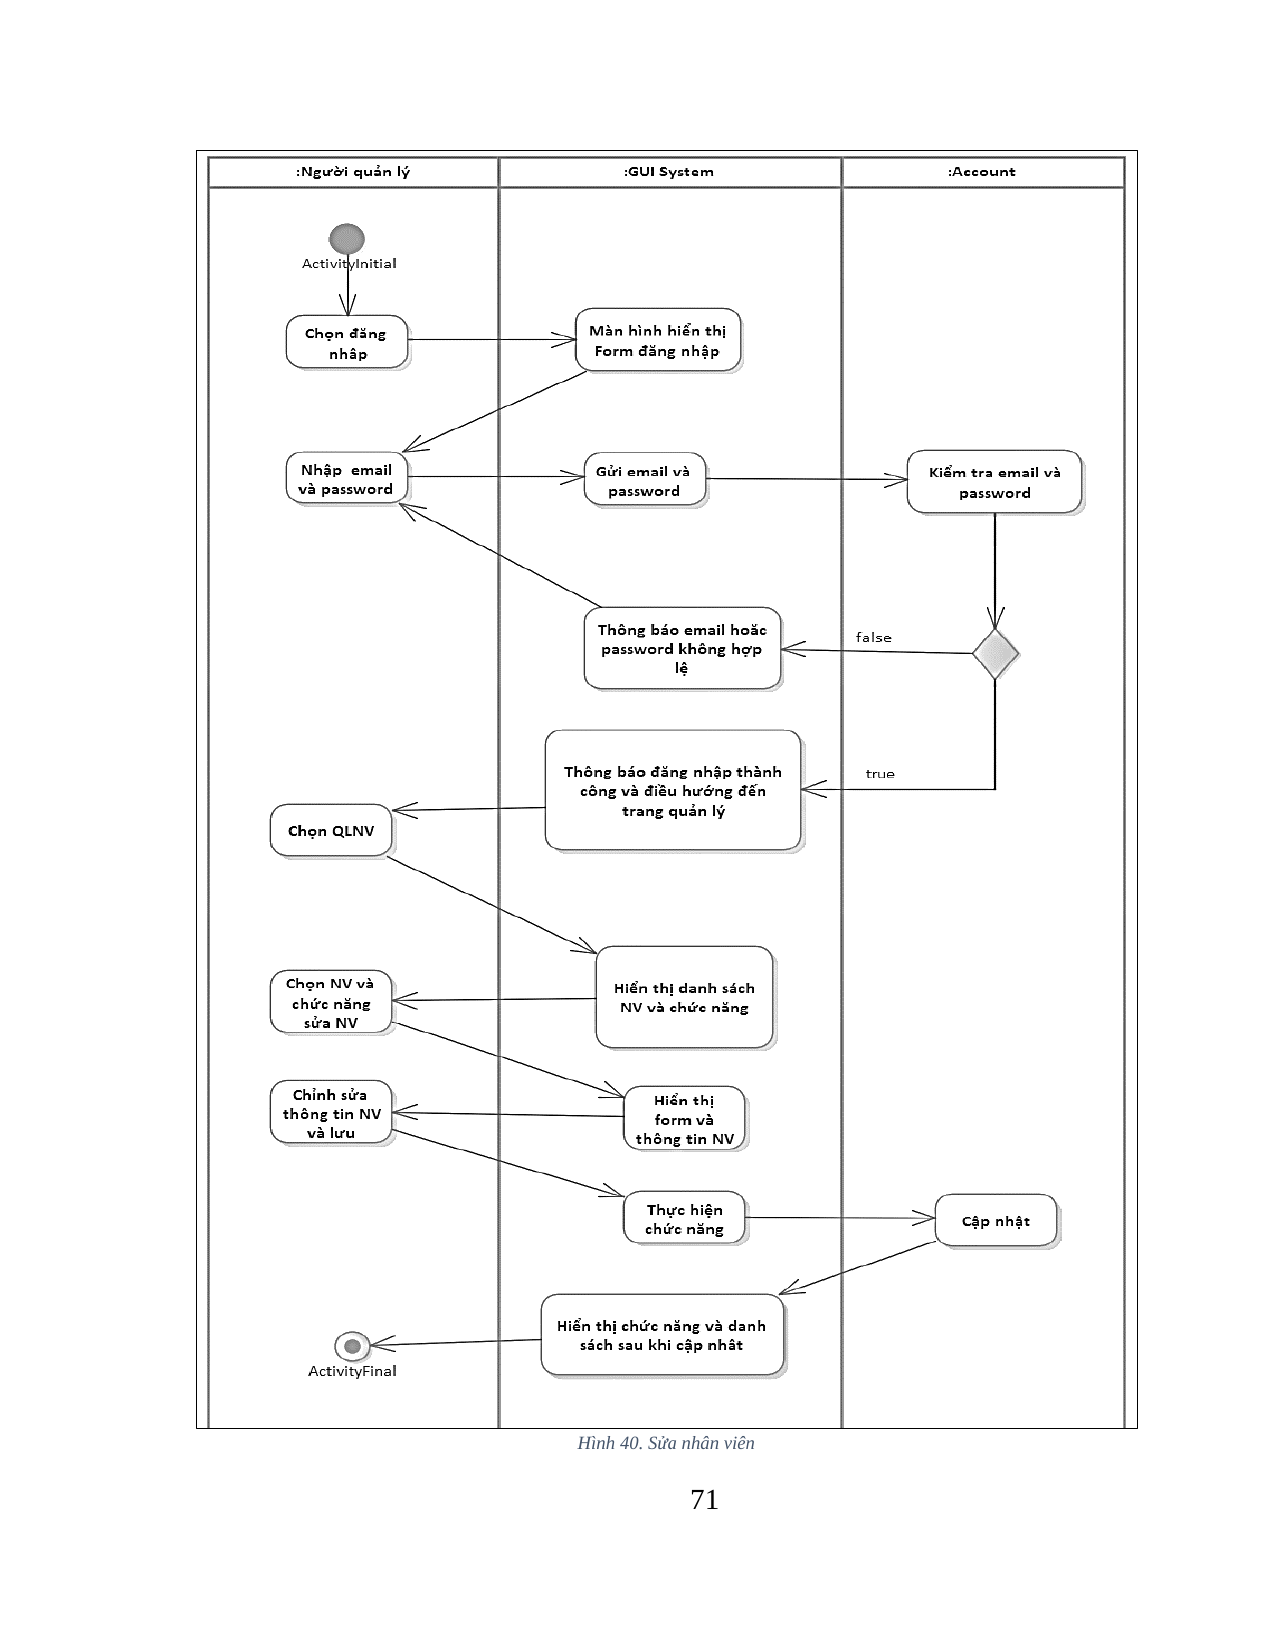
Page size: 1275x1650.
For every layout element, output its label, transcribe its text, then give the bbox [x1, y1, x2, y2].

picture [197, 151, 1137, 1428]
